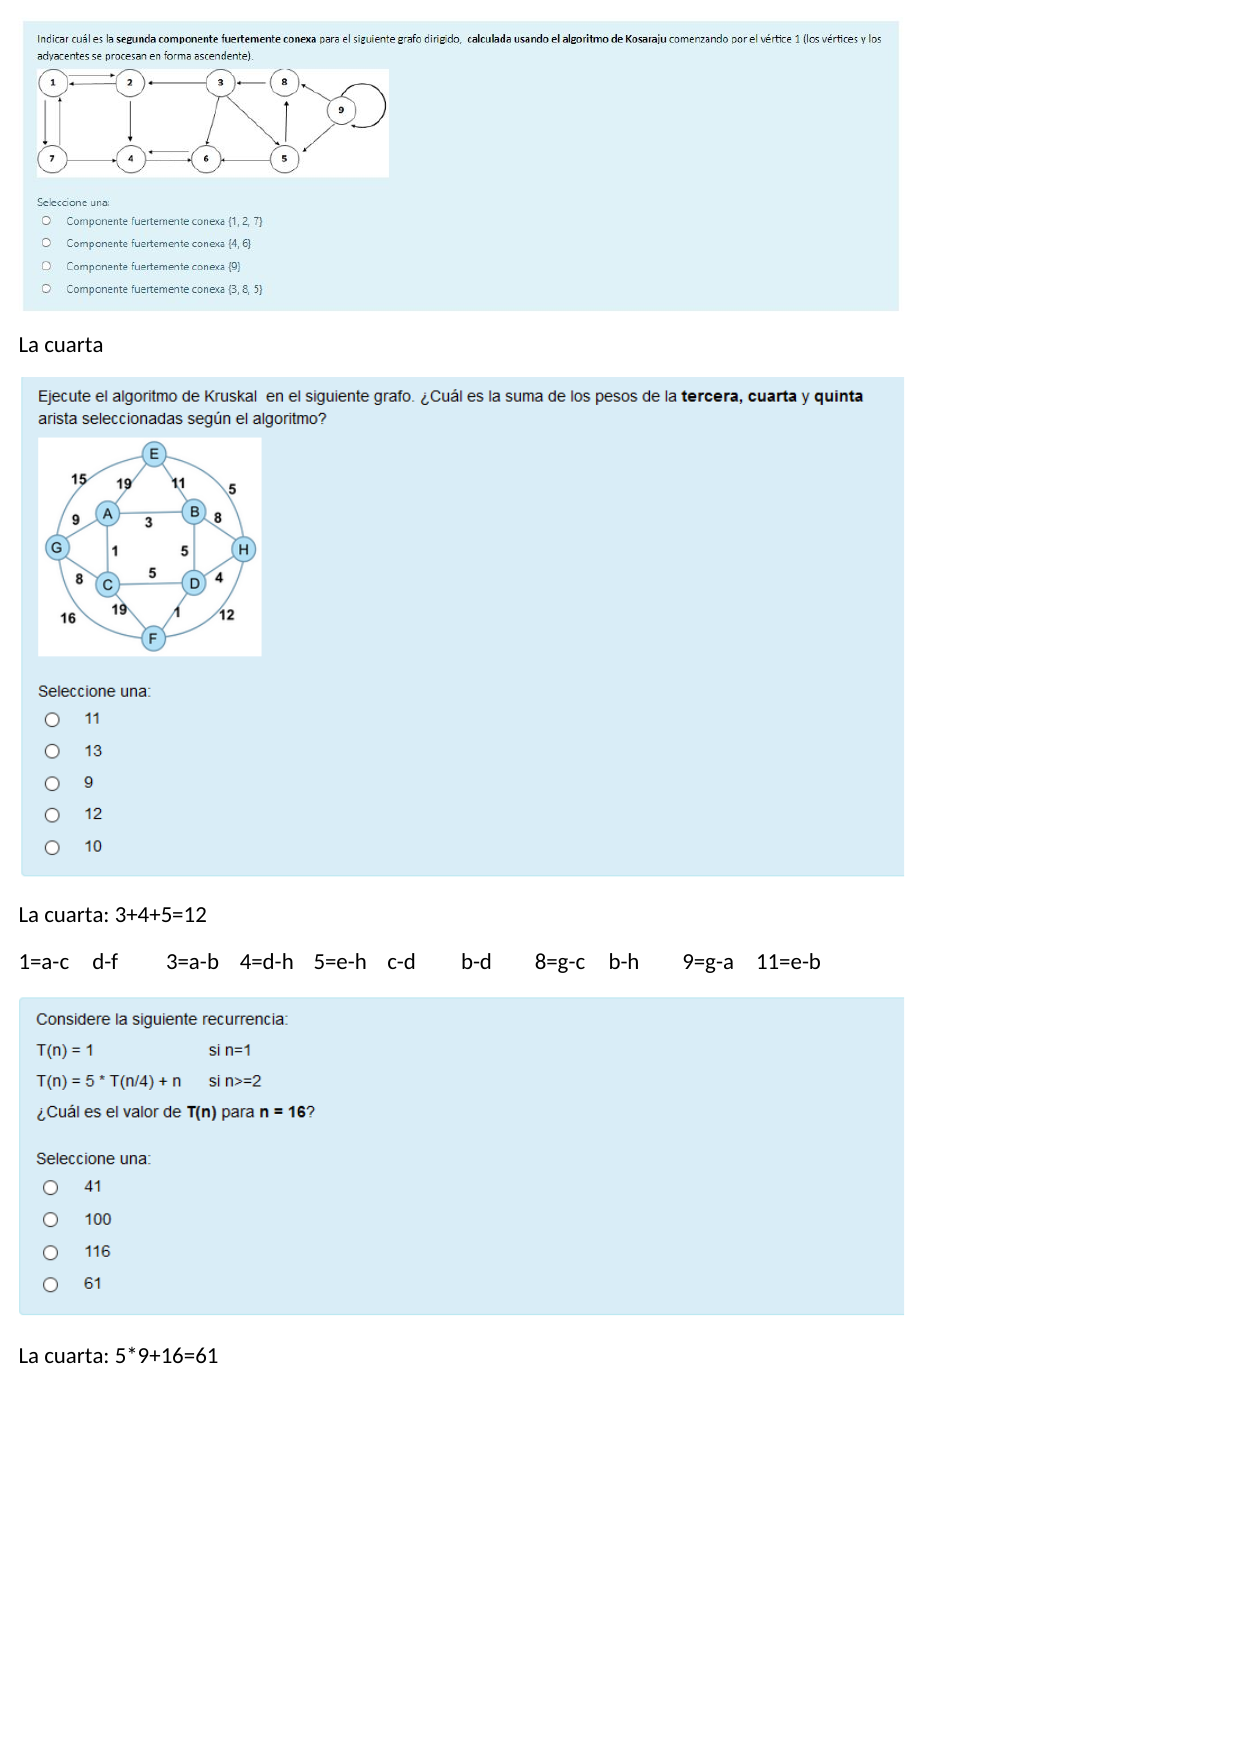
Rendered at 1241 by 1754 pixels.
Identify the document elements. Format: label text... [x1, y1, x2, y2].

text La cuarta: 3+4+5=12 [18, 901, 1222, 929]
text La cuarta [18, 330, 1222, 358]
text 1=a-c d-f 3=a-b 4=d-h 5=e-h c-d b-d 8=g-c b-h 9=g-a 11=e-b [18, 947, 1222, 976]
picture [18, 994, 905, 1322]
picture [18, 377, 905, 882]
picture [18, 17, 905, 312]
text La cuarta: 5*9+16=61 [18, 1341, 1222, 1369]
